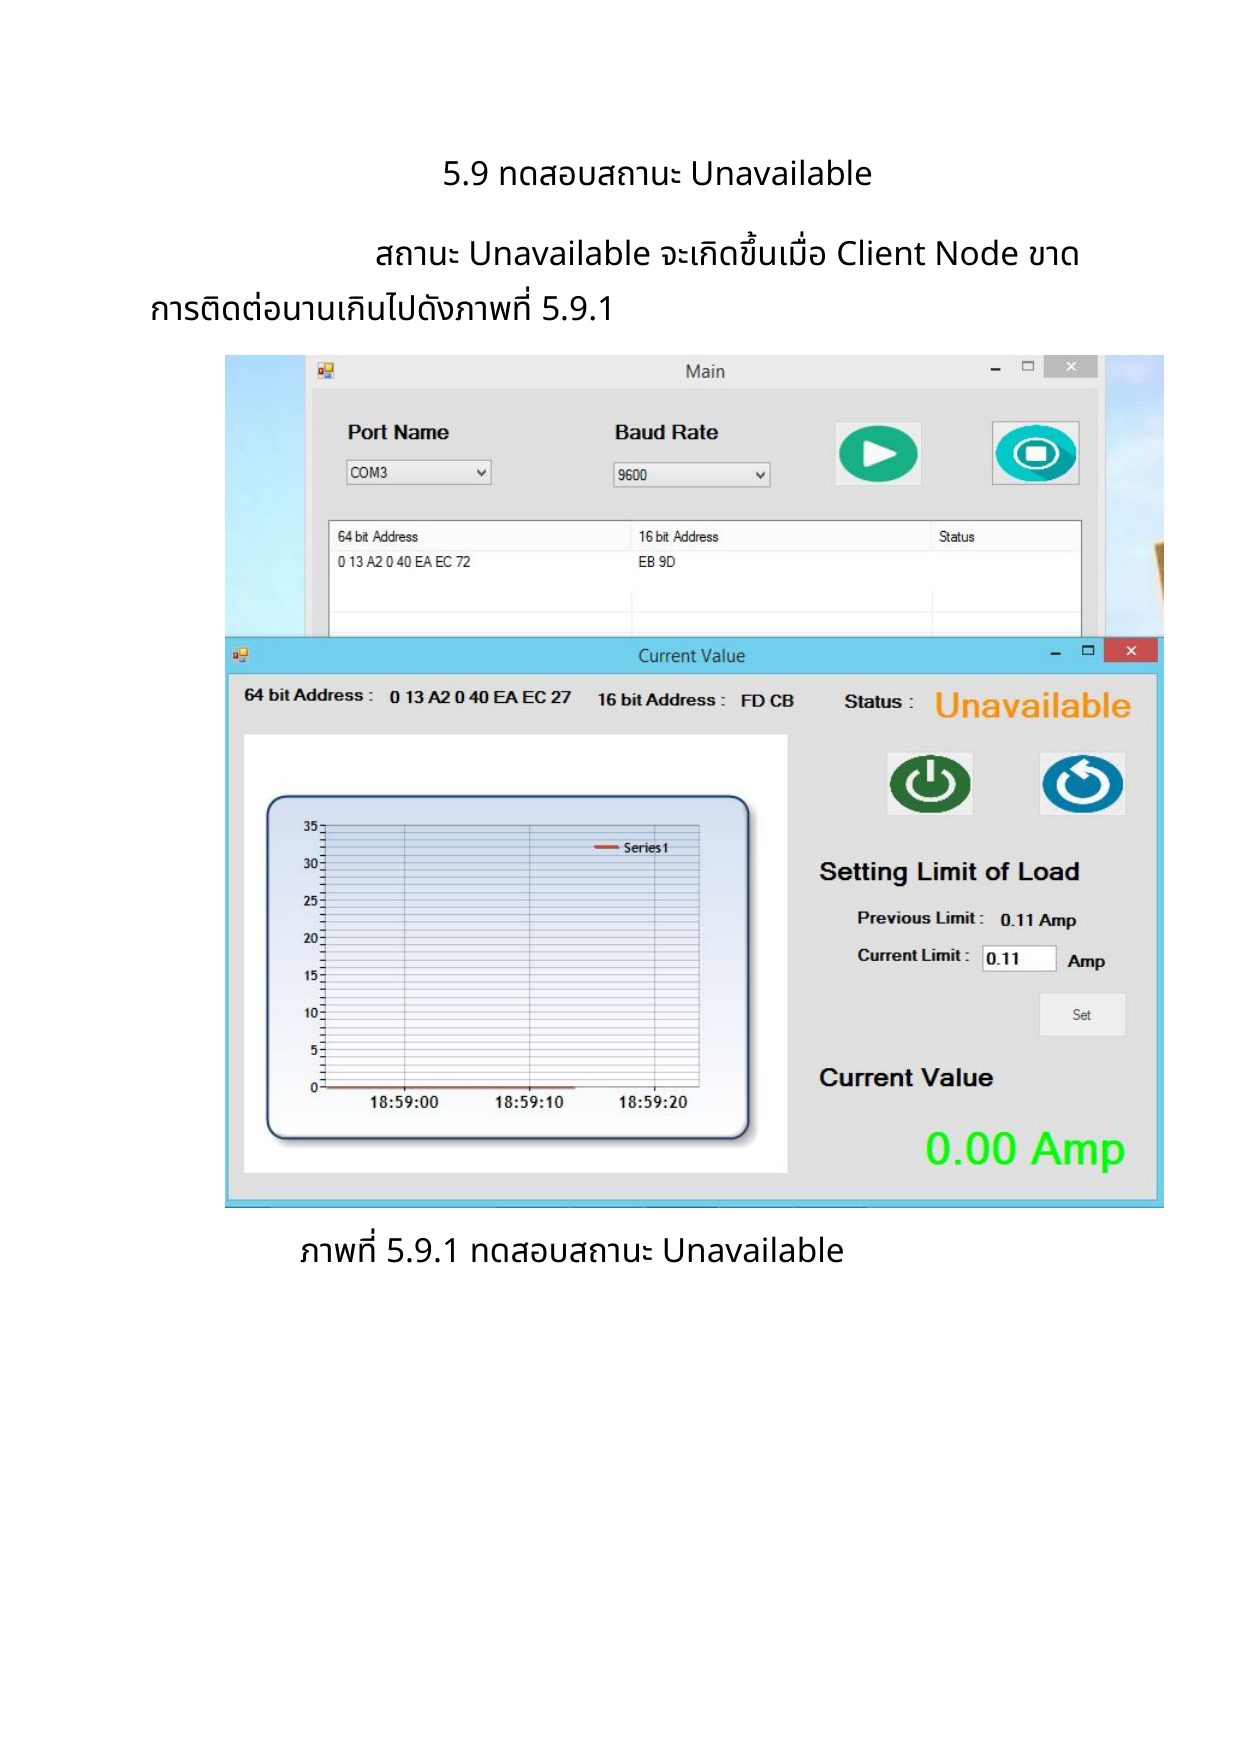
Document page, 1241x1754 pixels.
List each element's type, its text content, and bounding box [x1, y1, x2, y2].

subtitle 5.9 ทดสอบสถานะ Unavailable [150, 150, 1090, 201]
text สถานะ Unavailable จะเกิดขึ้นเมื่อ Client Node ขาดการติดต่อนานเกินไปดังภาพที่ 5.9.1 [150, 230, 1090, 335]
text ภาพที่ 5.9.1 ทดสอบสถานะ Unavailable [225, 1227, 1090, 1277]
picture [225, 355, 1164, 1208]
